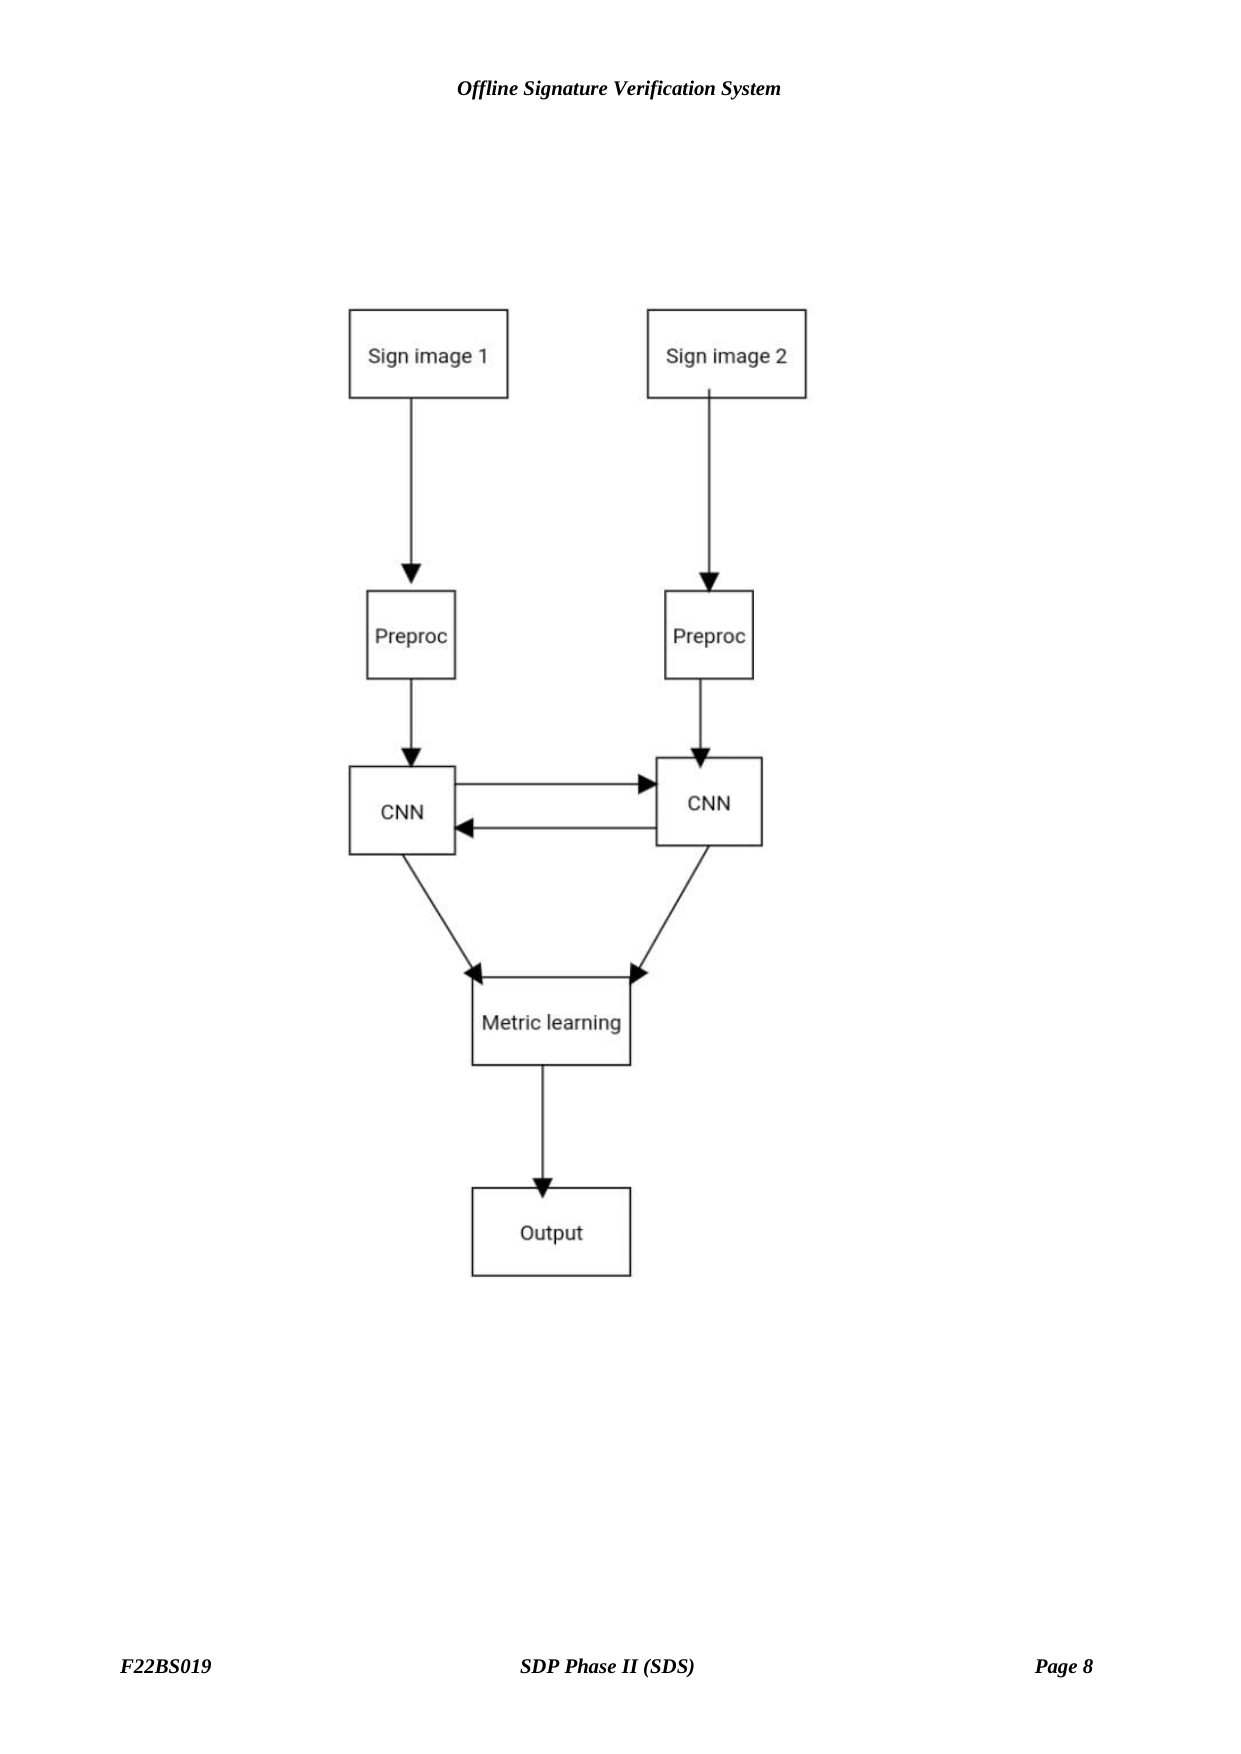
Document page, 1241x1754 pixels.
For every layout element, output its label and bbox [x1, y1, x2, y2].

picture [157, 105, 953, 1560]
